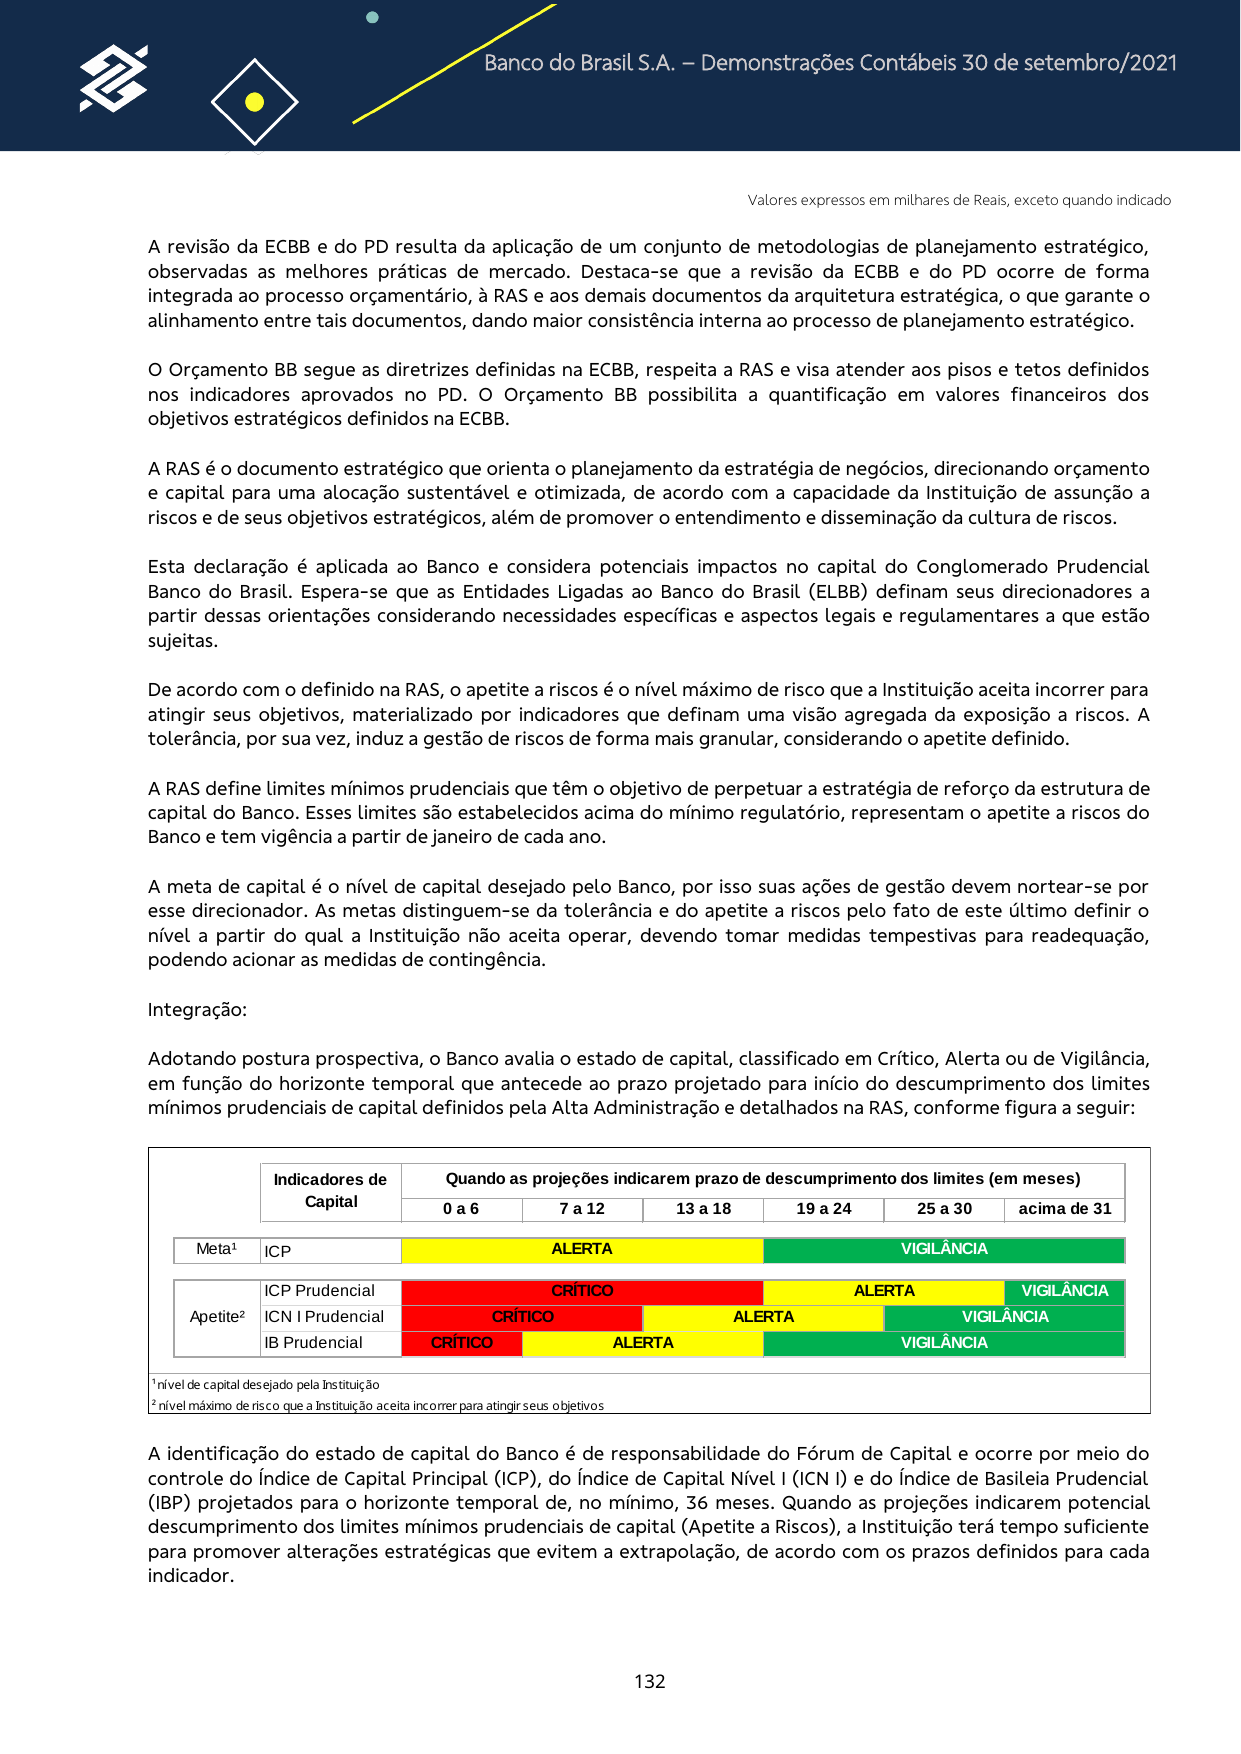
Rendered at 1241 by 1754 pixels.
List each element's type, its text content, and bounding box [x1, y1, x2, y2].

text De acordo com o definido na RAS, o apetite a riscos é o nível máximo de risco que a Instituição aceita incorrer para atingir seus objetivos, materializado por indicadores que definam uma visão agregada da exposição a riscos. A tolerância, por sua vez, induz a gestão de riscos de forma mais granular, considerando o apetite definido. [148, 679, 1152, 749]
text Integração: [148, 999, 1152, 1020]
text A revisão da ECBB e do PD resulta da aplicação de um conjunto de metodologias de planejamento estratégico, observadas as melhores práticas de mercado. Destaca-se que a revisão da ECBB e do PD ocorre de forma integrada ao processo orçamentário, à RAS e aos demais documentos da arquitetura estratégica, o que garante o alinhamento entre tais documentos, dando maior consistência interna ao processo de planejamento estratégico. [148, 236, 1152, 331]
text Esta declaração é aplicada ao Banco e considera potenciais impactos no capital do Conglomerado Prudencial Banco do Brasil. Espera-se que as Entidades Ligadas ao Banco do Brasil (ELBB) definam seus direcionadores a partir dessas orientações considerando necessidades específicas e aspectos legais e regulamentares a que estão sujeitas. [148, 556, 1152, 651]
picture [79, 44, 148, 113]
text A meta de capital é o nível de capital desejado pelo Banco, por isso suas ações de gestão devem nortear-se por esse direcionador. As metas distinguem-se da tolerância e do apetite a riscos pelo fato de este último definir o nível a partir do qual a Instituição não aceita operar, devendo tomar medidas tempestivas para readequação, podendo acionar as medidas de contingência. [148, 876, 1152, 971]
picture [210, 4, 588, 146]
text A identificação do estado de capital do Banco é de responsabilidade do Fórum de Capital e ocorre por meio do controle do Índice de Capital Principal (ICP), do Índice de Capital Nível I (ICN I) e do Índice de Basileia Prudencial (IBP) projetados para o horizonte temporal de, no mínimo, 36 meses. Quando as projeções indicarem potencial descumprimento dos limites mínimos prudenciais de capital (Apetite a Riscos), a Instituição terá tempo suficiente para promover alterações estratégicas que evitem a extrapolação, de acordo com os prazos definidos para cada indicador. [148, 1443, 1152, 1587]
text A RAS é o documento estratégico que orienta o planejamento da estratégia de negócios, direcionando orçamento e capital para uma alocação sustentável e otimizada, de acordo com a capacidade da Instituição de assunção a riscos e de seus objetivos estratégicos, além de promover o entendimento e disseminação da cultura de riscos. [148, 458, 1152, 528]
text Adotando postura prospectiva, o Banco avalia o estado de capital, classificado em Crítico, Alerta ou de Vigilância, em função do horizonte temporal que antecede ao prazo projetado para início do descumprimento dos limites mínimos prudenciais de capital definidos pela Alta Administração e detalhados na RAS, conforme figura a seguir: [148, 1048, 1152, 1118]
text O Orçamento BB segue as diretrizes definidas na ECBB, respeita a RAS e visa atender aos pisos e tetos definidos nos indicadores aprovados no PD. O Orçamento BB possibilita a quantificação em valores financeiros dos objetivos estratégicos definidos na ECBB. [148, 359, 1152, 429]
text A RAS define limites mínimos prudenciais que têm o objetivo de perpetuar a estratégia de reforço da estrutura de capital do Banco. Esses limites são estabelecidos acima do mínimo regulatório, representam o apetite a riscos do Banco e tem vigência a partir de janeiro de cada ano. [148, 777, 1152, 848]
